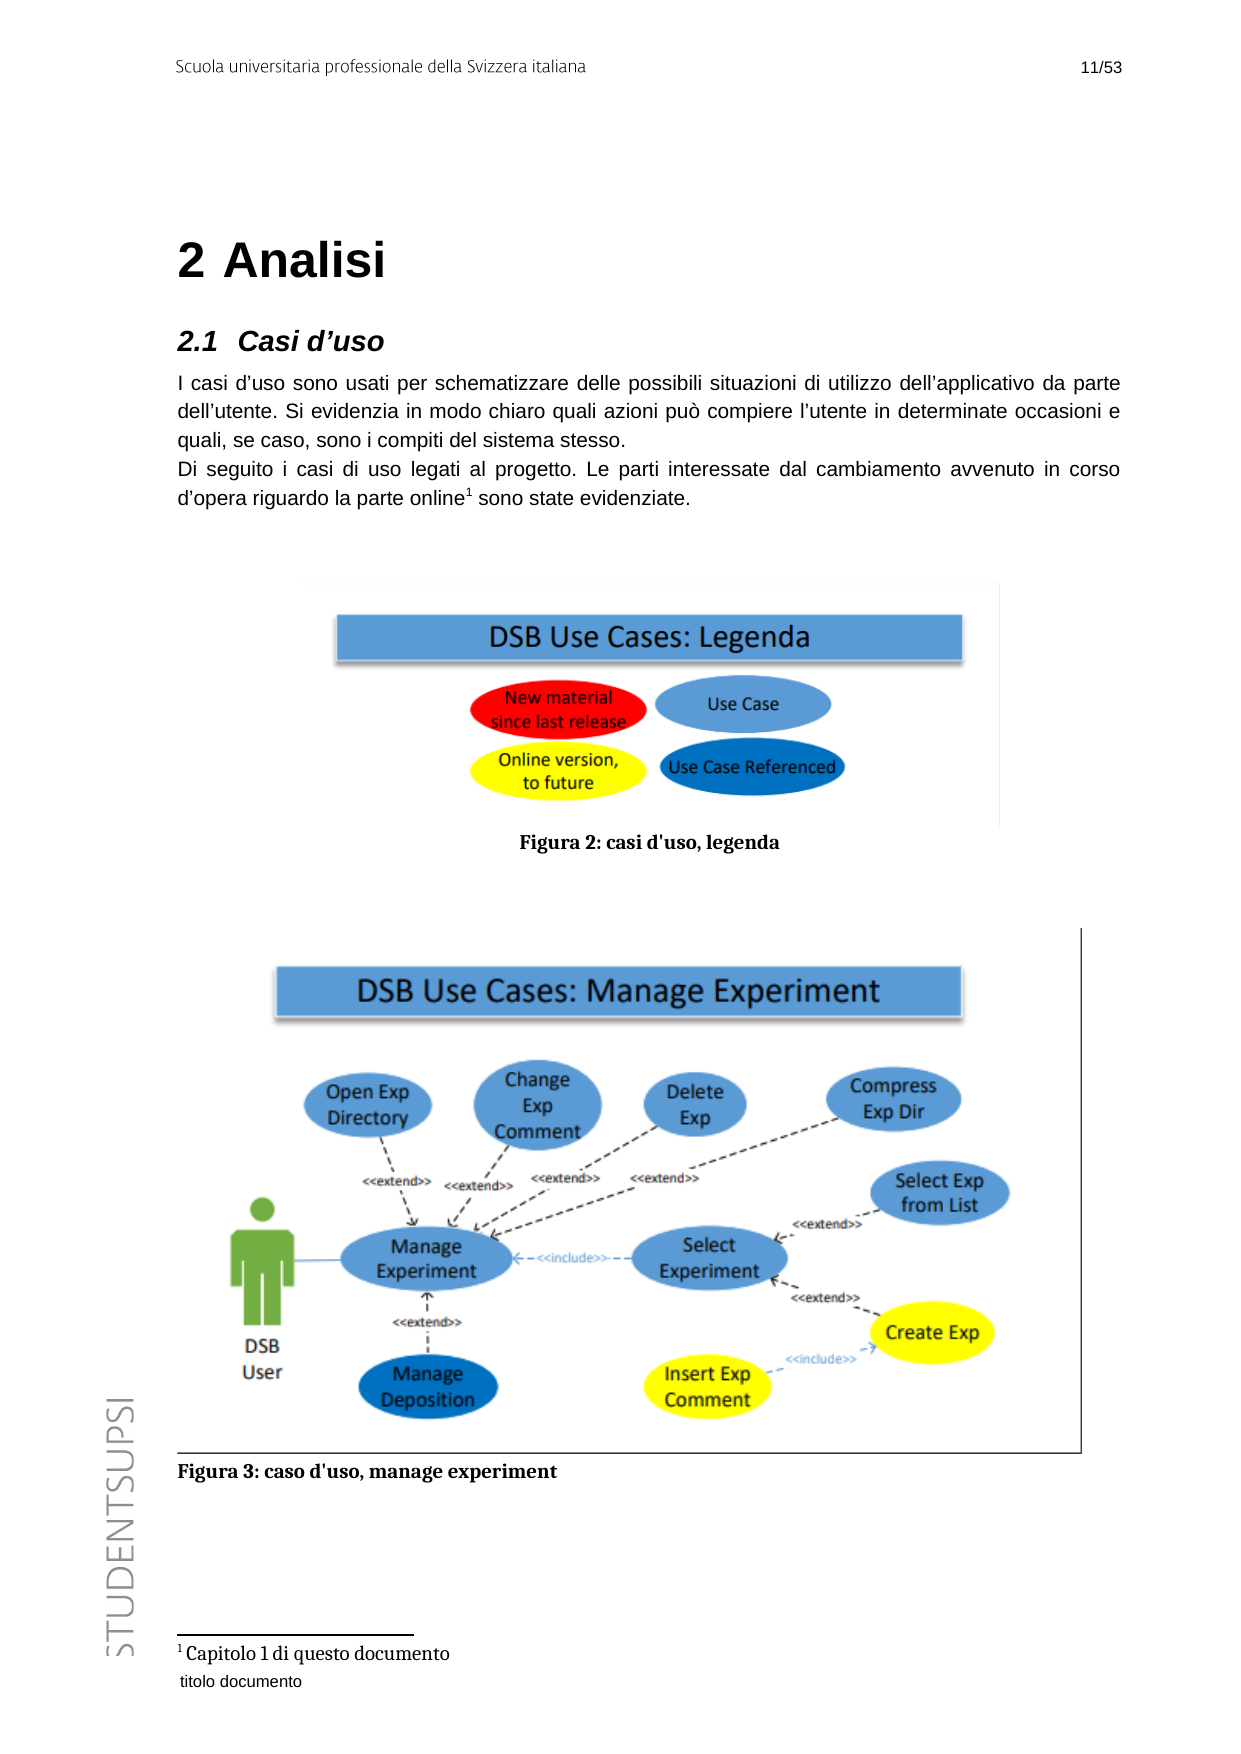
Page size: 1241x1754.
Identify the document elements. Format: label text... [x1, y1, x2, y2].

picture [106, 1399, 134, 1657]
picture [177, 928, 1082, 1454]
text Figura : caso d'uso, manage experiment [177, 1459, 1122, 1483]
picture [300, 583, 1000, 826]
subtitle Analisi [177, 230, 1122, 288]
subtitle Casi d’uso [177, 324, 1122, 358]
text Di seguito i casi di uso legati al progetto. Le parti interessate dal cambiamento avvenuto in corso d’opera riguardo la parte online sono state evidenziate. [177, 457, 1122, 509]
text Figura : casi d'uso, legenda [177, 831, 1122, 855]
picture [168, 53, 602, 80]
text I casi d’uso sono usati per schematizzare delle possibili situazioni di utilizzo dell’applicativo da parte dell’utente. Si evidenzia in modo chiaro quali azioni può compiere l’utente in determinate occasioni e quali, se caso, sono i compiti del sistema stesso. [177, 371, 1122, 452]
